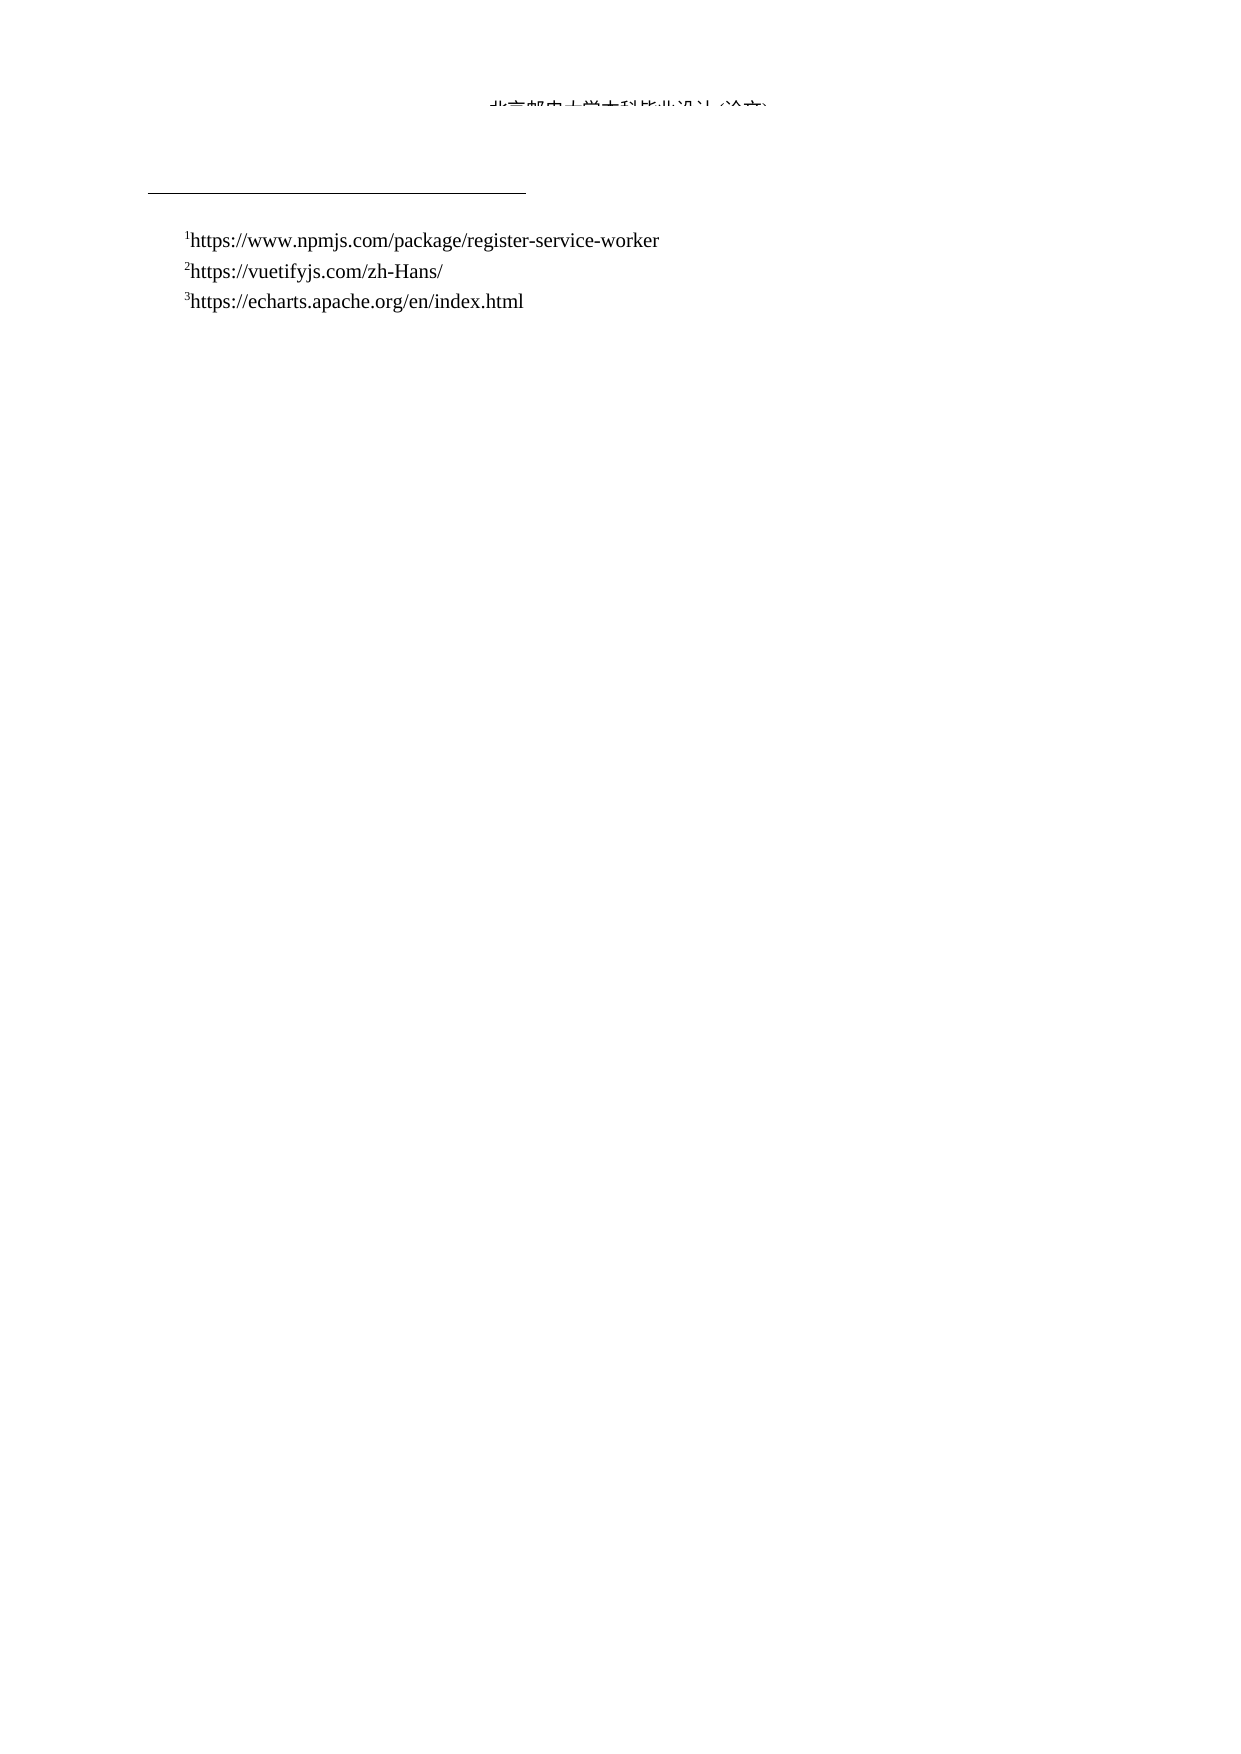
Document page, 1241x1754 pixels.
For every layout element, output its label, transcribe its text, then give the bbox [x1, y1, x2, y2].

text 1https://www.npmjs.com/package/register-service-worker 2https://vuetifyjs.com/zh-Hans/ 3https://echarts.apache.org/en/index.html [184, 228, 664, 313]
